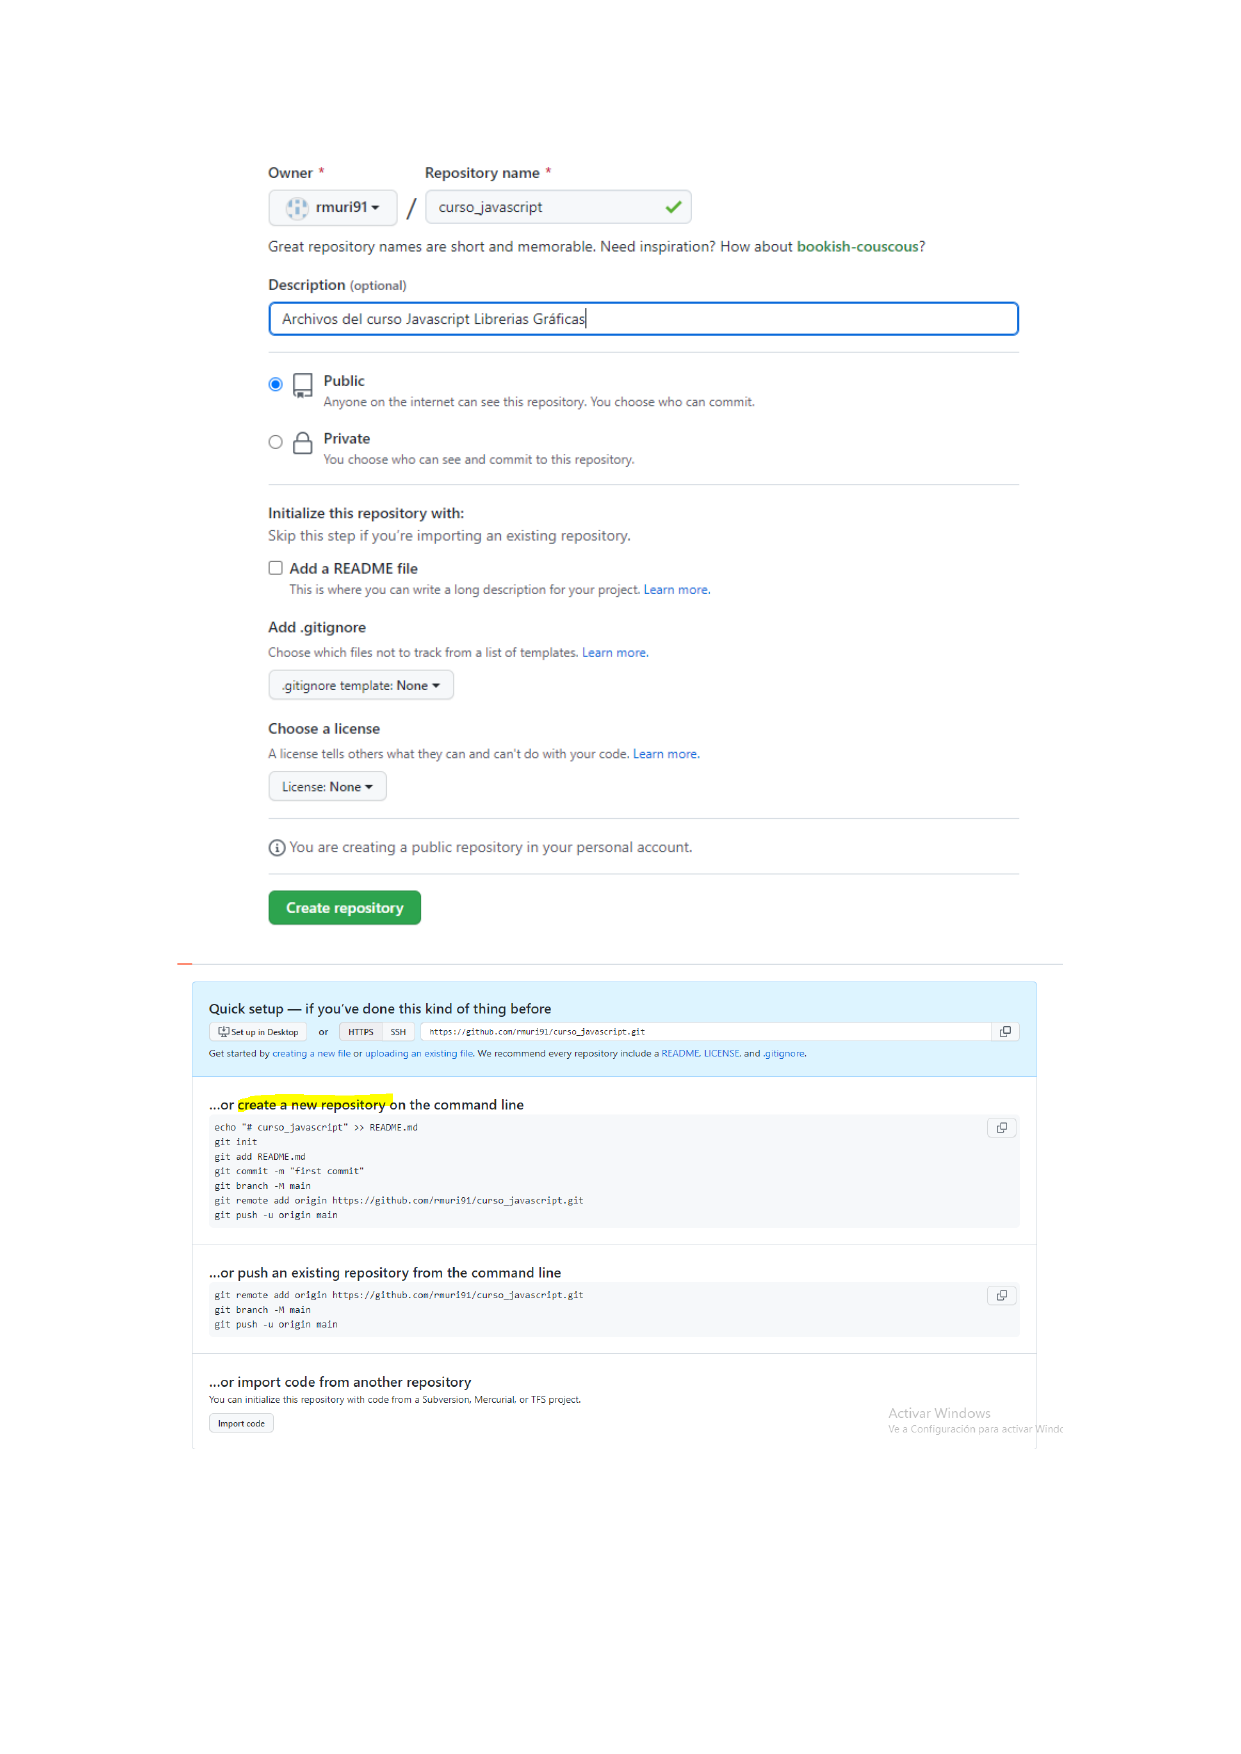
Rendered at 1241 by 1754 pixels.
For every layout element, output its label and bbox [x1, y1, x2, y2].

picture [177, 147, 1063, 946]
picture [177, 963, 1063, 1449]
